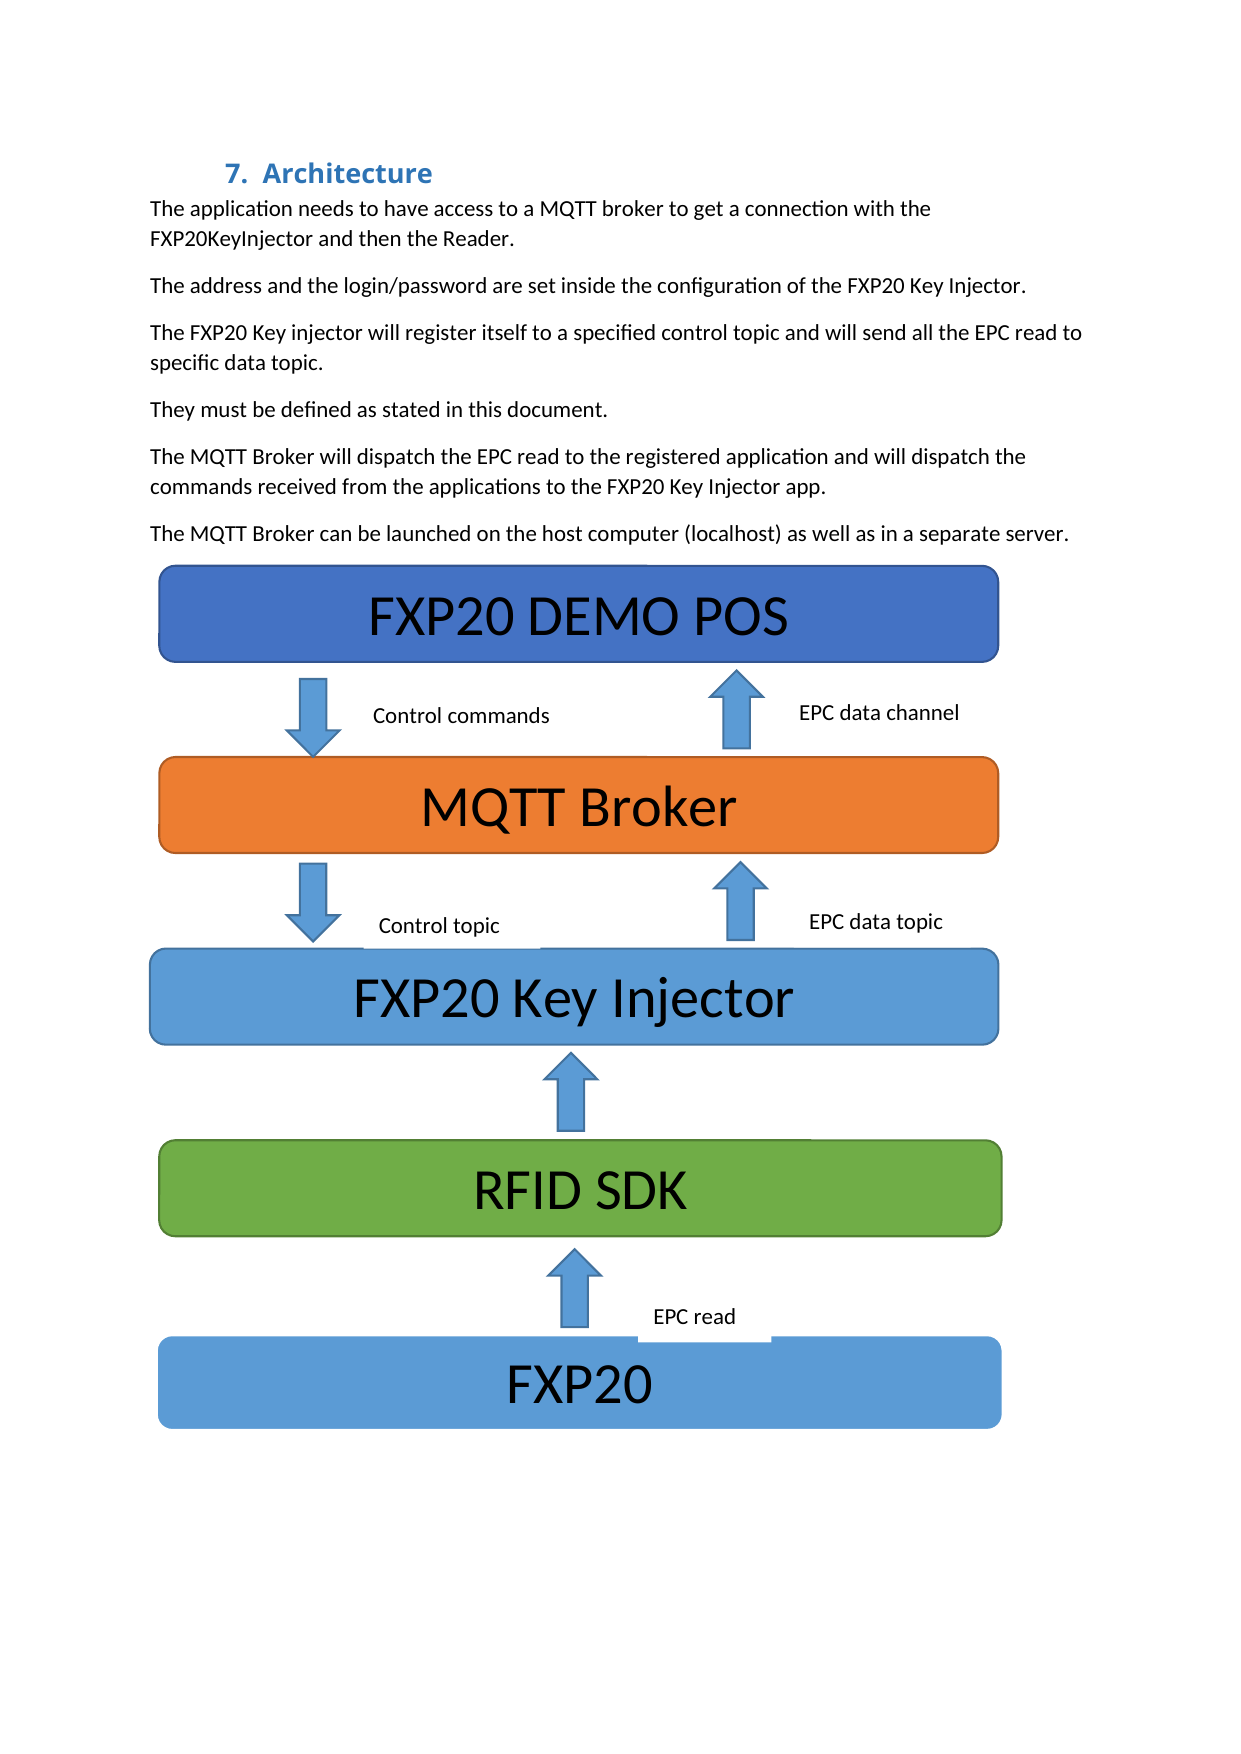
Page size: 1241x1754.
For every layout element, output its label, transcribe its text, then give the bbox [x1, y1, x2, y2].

text The MQTT Broker will dispatch the EPC read to the registered application and will dispatch the commands received from the applications to the FXP20 Key Injector app. [150, 442, 1090, 500]
text The FXP20 Key injector will register itself to a specified control topic and will send all the EPC read to specific data topic. [150, 318, 1090, 376]
subtitle Architecture [225, 154, 1090, 191]
text The application needs to have access to a MQTT broker to get a connection with the FXP20KeyInjector and then the Reader. [150, 194, 1090, 252]
text The address and the login/password are set inside the configuration of the FXP20 Key Injector. [150, 271, 1090, 299]
text They must be defined as stated in this document. [150, 395, 1090, 423]
text The MQTT Broker can be launched on the host computer (localhost) as well as in a separate server. [150, 519, 1090, 547]
